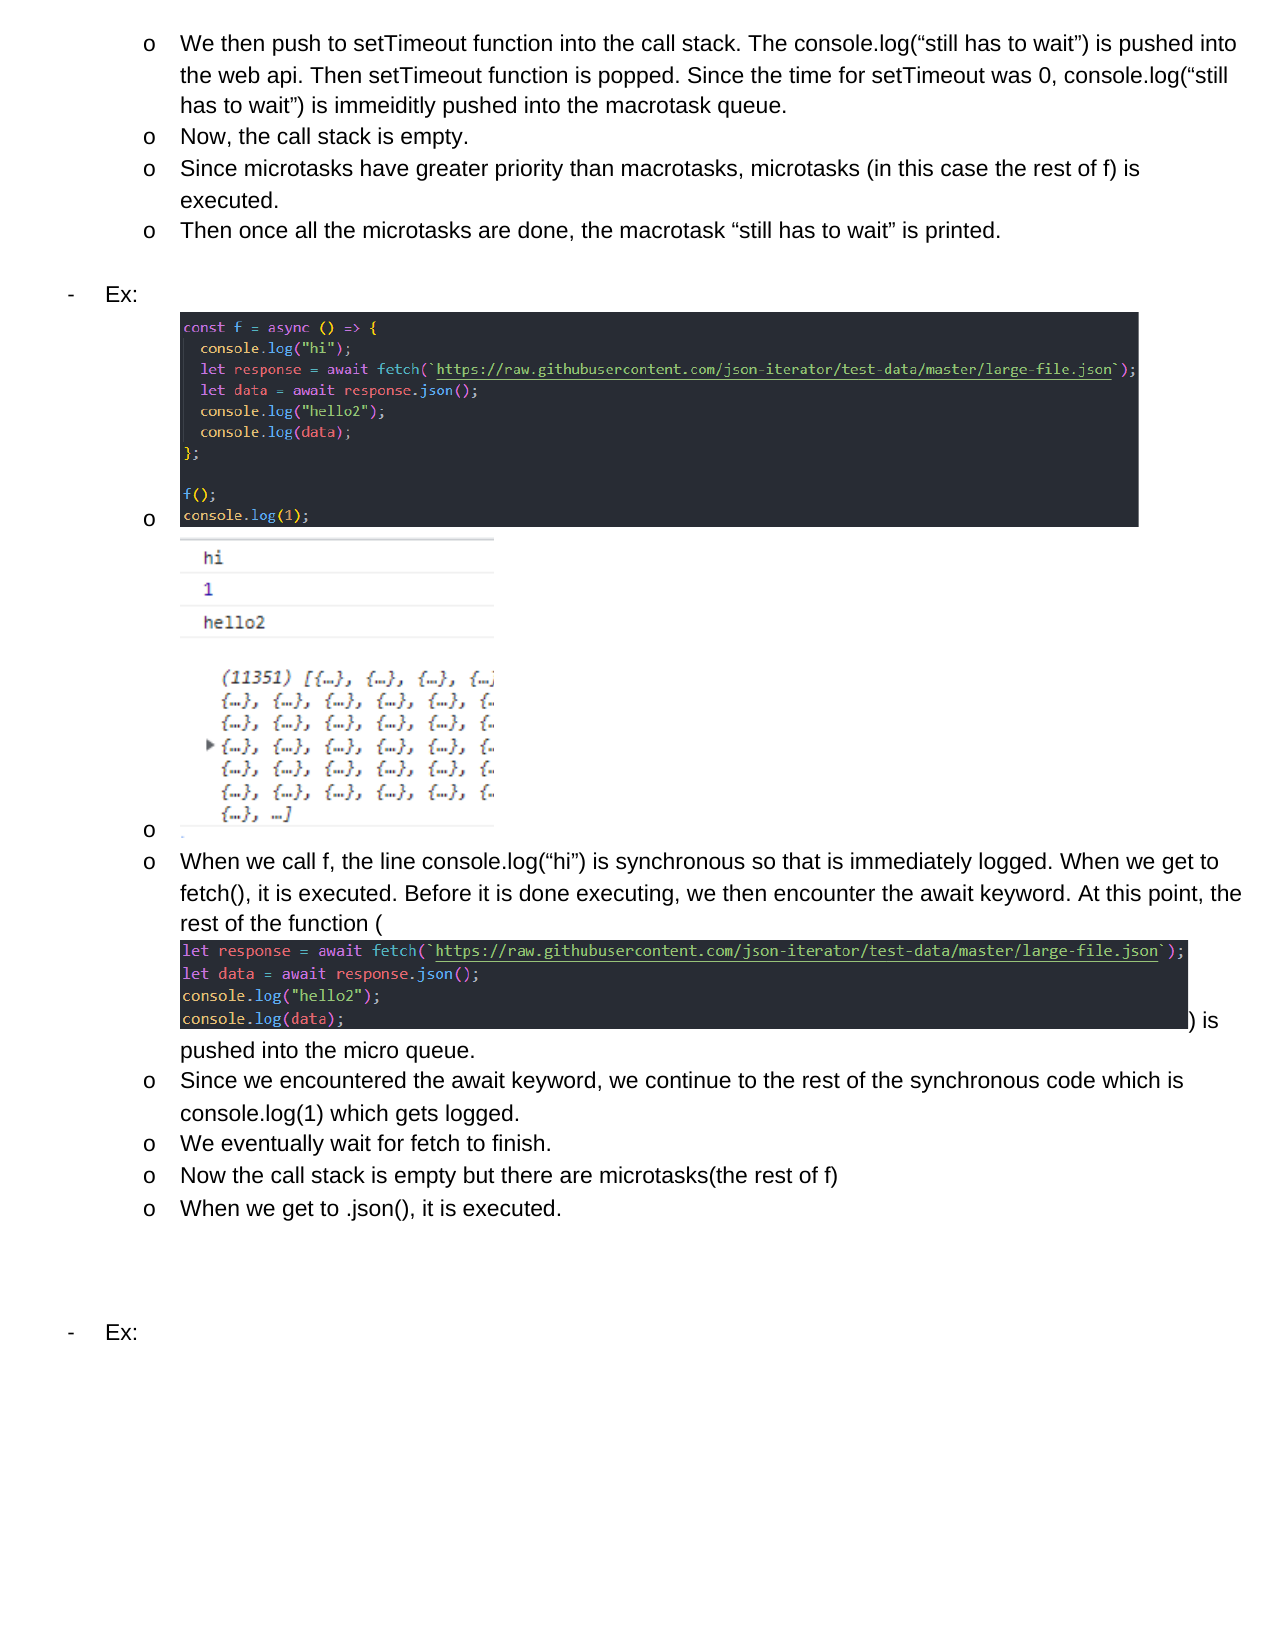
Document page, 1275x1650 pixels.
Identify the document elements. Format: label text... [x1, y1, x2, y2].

picture [180, 312, 1139, 527]
list When we get to .json(), it is executed. [142, 1195, 1245, 1223]
list We then push to setTimeout function into the call stack. The console.log(“still has to wait”) is pushed into the web api. Then setTimeout function is popped. Since the time for setTimeout was 0, console.log(“still has to wait”) is immeiditly pushed into the macrotask queue. [142, 30, 1245, 119]
list Ex: [67, 1318, 1245, 1346]
picture [180, 940, 1189, 1029]
list Then once all the microtasks are done, the macrotask “still has to wait” is printed. [142, 217, 1245, 246]
list Now, the call stack is empty. [142, 123, 1245, 151]
list Since we encountered the await keyword, we continue to the rest of the synchronous code which is console.log(1) which gets logged. [142, 1067, 1245, 1126]
list Since microtasks have greater priority than macrotasks, microtasks (in this case the rest of f) is executed. [142, 155, 1245, 214]
list Ex: [67, 280, 1245, 308]
list Now the call stack is empty but there are microtasks(the rest of f) [142, 1162, 1245, 1191]
picture [180, 537, 494, 838]
list We eventually wait for fetch to finish. [142, 1130, 1245, 1158]
